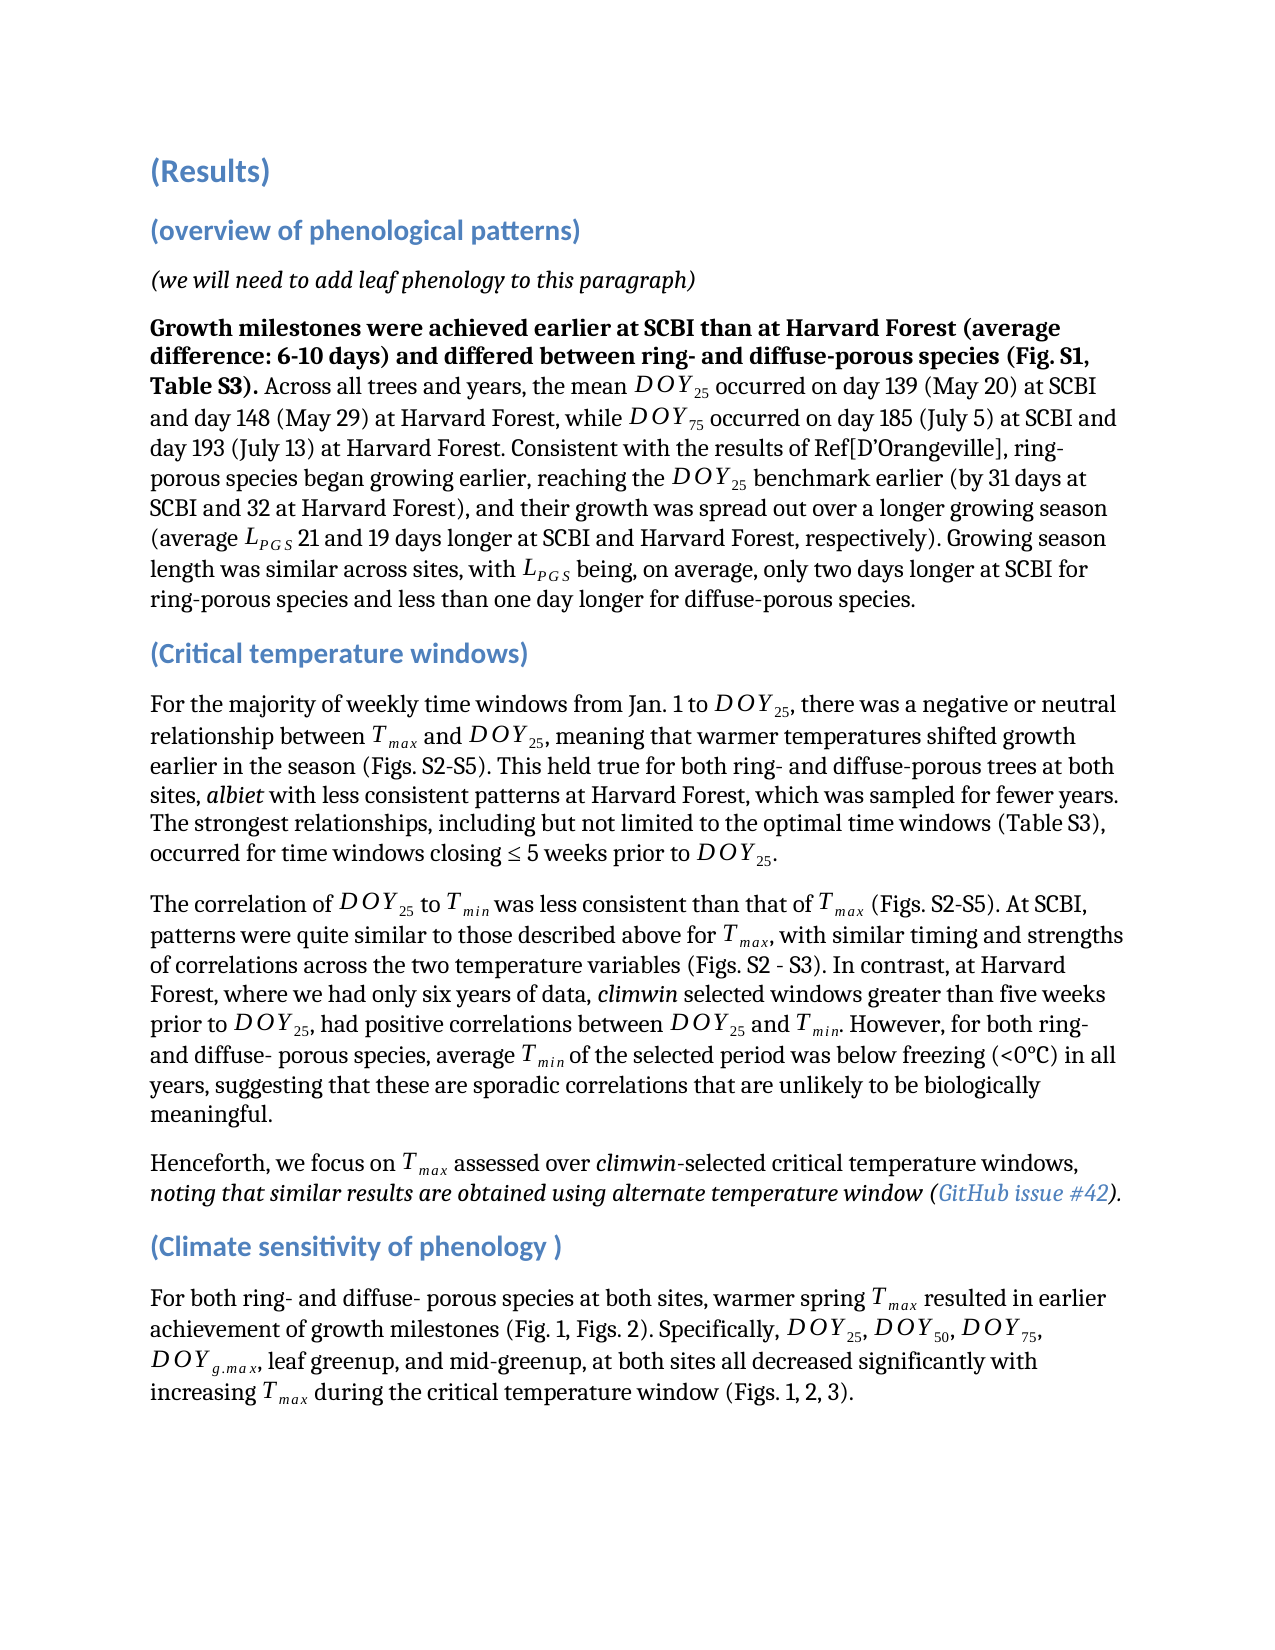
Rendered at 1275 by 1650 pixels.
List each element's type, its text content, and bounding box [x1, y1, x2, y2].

text Growth milestones were achieved earlier at SCBI than at Harvard Forest (average difference: 6-10 days) and differed between ring- and diffuse-porous species (Fig. S1, Table S3). Across all trees and years, the mean occurred on day 139 (May 20) at SCBI and day 148 (May 29) at Harvard Forest, while occurred on day 185 (July 5) at SCBI and day 193 (July 13) at Harvard Forest. Consistent with the results of Ref[D’Orangeville], ring-porous species began growing earlier, reaching the benchmark earlier (by 31 days at SCBI and 32 at Harvard Forest), and their growth was spread out over a longer growing season (average 21 and 19 days longer at SCBI and Harvard Forest, respectively). Growing season length was similar across sites, with being, on average, only two days longer at SCBI for ring-porous species and less than one day longer for diffuse-porous species. [150, 313, 1125, 614]
subtitle (Climate sensitivity of phenology ) [150, 1228, 1125, 1264]
subtitle (overview of phenological patterns) [150, 212, 1125, 247]
text For the majority of weekly time windows from Jan. 1 to , there was a negative or neutral relationship between and , meaning that warmer temperatures shifted growth earlier in the season (Figs. S2-S5). This held true for both ring- and diffuse-porous trees at both sites, albiet with less consistent patterns at Harvard Forest, which was sampled for fewer years. The strongest relationships, including but not limited to the optimal time windows (Table S3), occurred for time windows closing 5 weeks prior to . [150, 689, 1125, 869]
subtitle (Critical temperature windows) [150, 635, 1125, 670]
subtitle (Results) [150, 150, 1125, 191]
text For both ring- and diffuse- porous species at both sites, warmer spring resulted in earlier achievement of growth milestones (Fig. 1, Figs. 2). Specifically, , , , , leaf greenup, and mid-greenup, at both sites all decreased significantly with increasing during the critical temperature window (Figs. 1, 2, 3). [150, 1283, 1125, 1408]
text (we will need to add leaf phenology to this paragraph) [150, 266, 1125, 295]
text Henceforth, we focus on assessed over climwin-selected critical temperature windows, noting that similar results are obtained using alternate temperature window (GitHub issue #42). [150, 1147, 1125, 1207]
text The correlation of to was less consistent than that of (Figs. S2-S5). At SCBI, patterns were quite similar to those described above for , with similar timing and strengths of correlations across the two temperature variables (Figs. S2 - S3). In contrast, at Harvard Forest, where we had only six years of data, climwin selected windows greater than five weeks prior to , had positive correlations between and . However, for both ring- and diffuse- porous species, average of the selected period was below freezing (<0°C) in all years, suggesting that these are sporadic correlations that are unlikely to be biologically meaningful. [150, 888, 1125, 1129]
